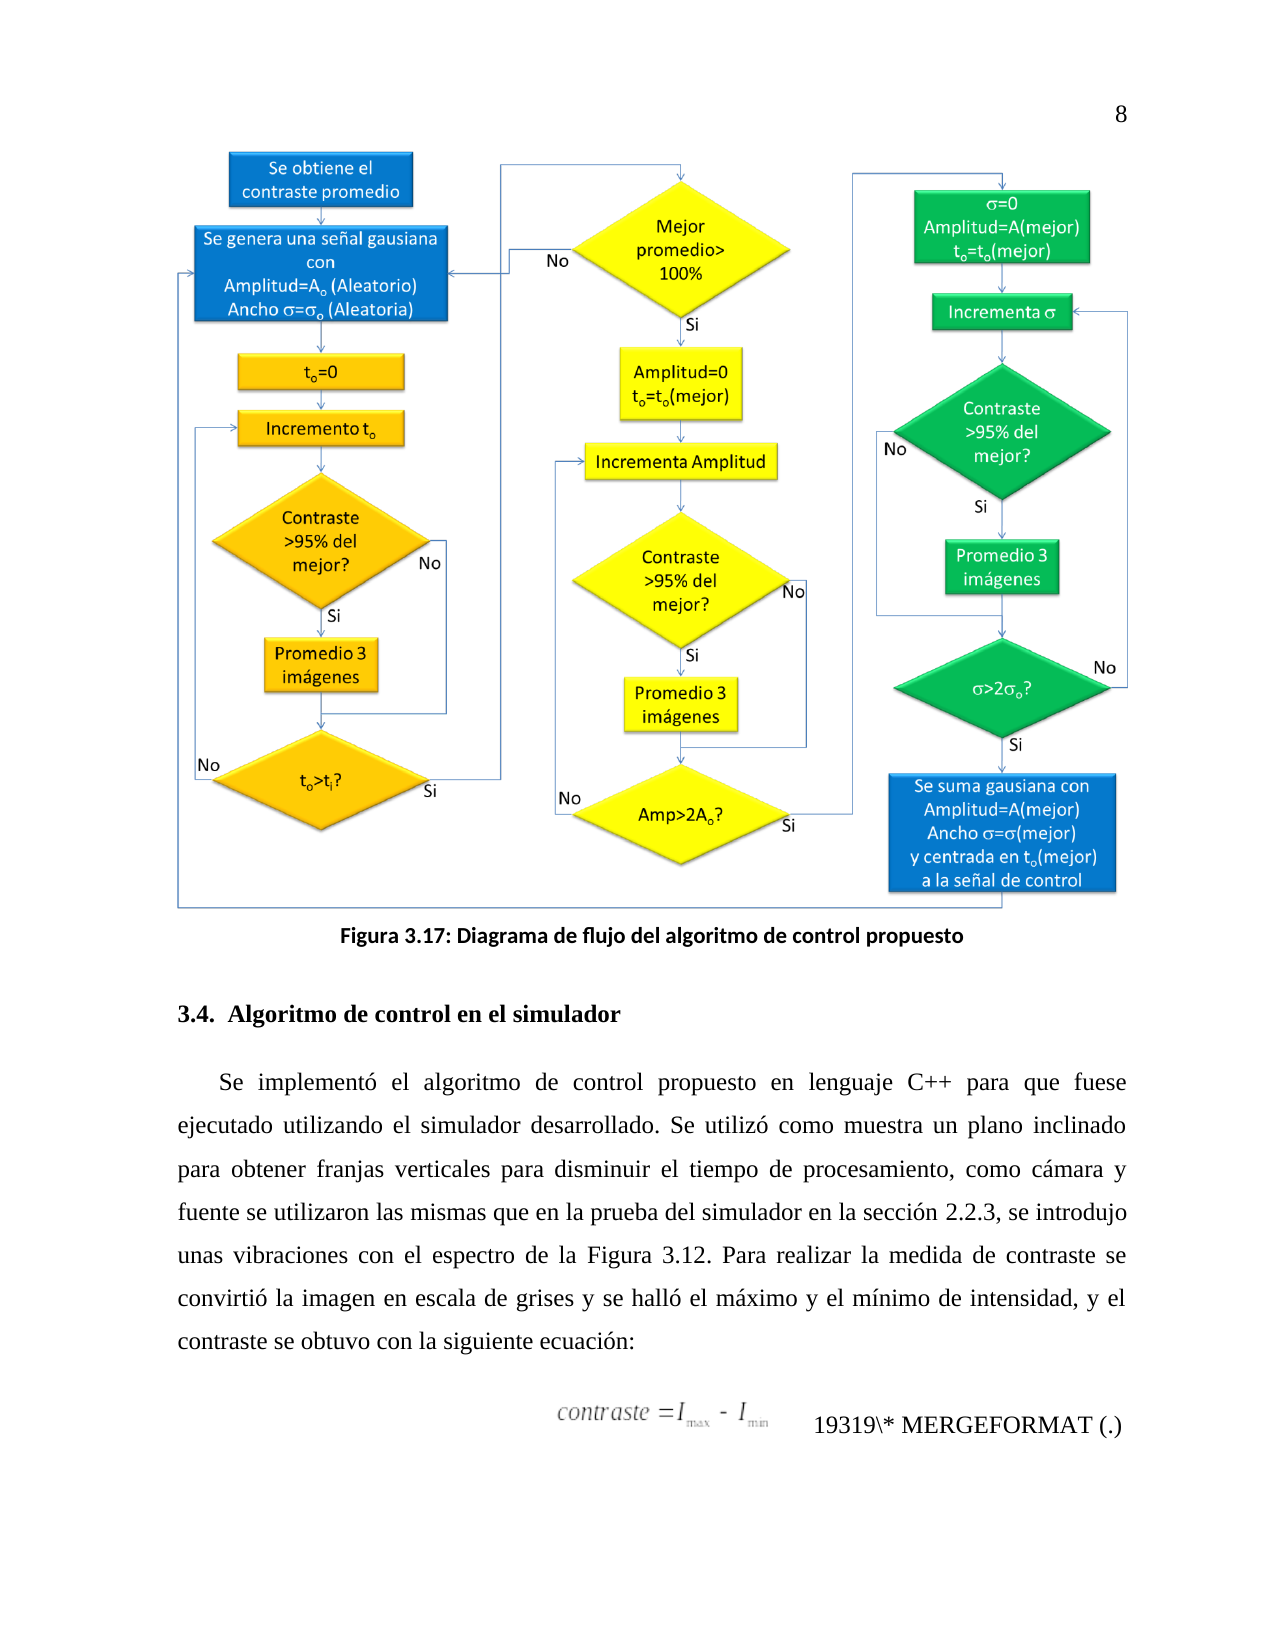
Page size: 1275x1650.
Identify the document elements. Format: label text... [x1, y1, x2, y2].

picture [177, 147, 1128, 909]
subtitle Algoritmo de control en el simulador [177, 999, 1127, 1028]
